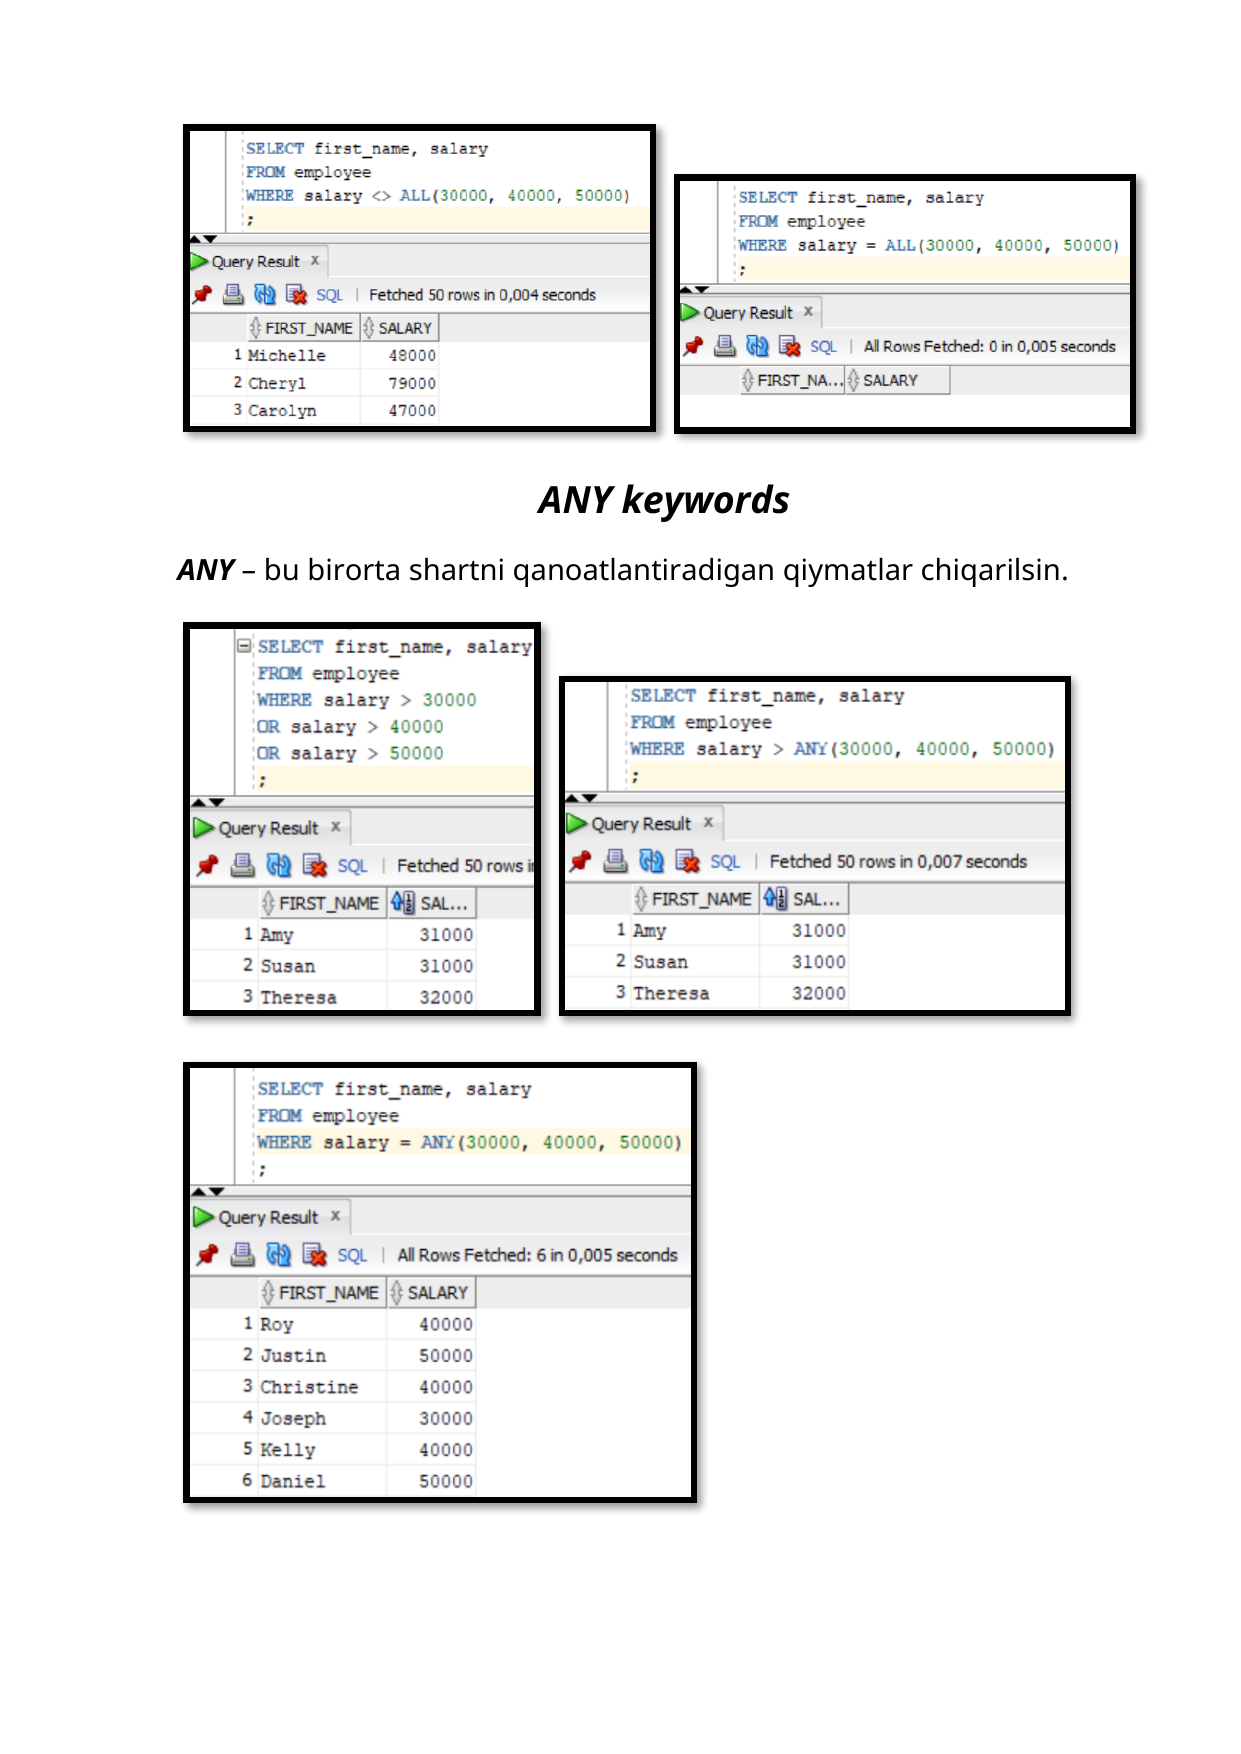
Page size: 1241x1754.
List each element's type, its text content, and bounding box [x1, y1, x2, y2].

picture [190, 131, 650, 426]
subtitle ANY keywords [177, 473, 1152, 524]
picture [190, 629, 534, 1010]
picture [680, 181, 1130, 427]
text ANY – bu birorta shartni qanoatlantiradigan qiymatlar chiqarilsin. [177, 550, 1152, 589]
picture [190, 1068, 691, 1497]
picture [565, 682, 1065, 1010]
